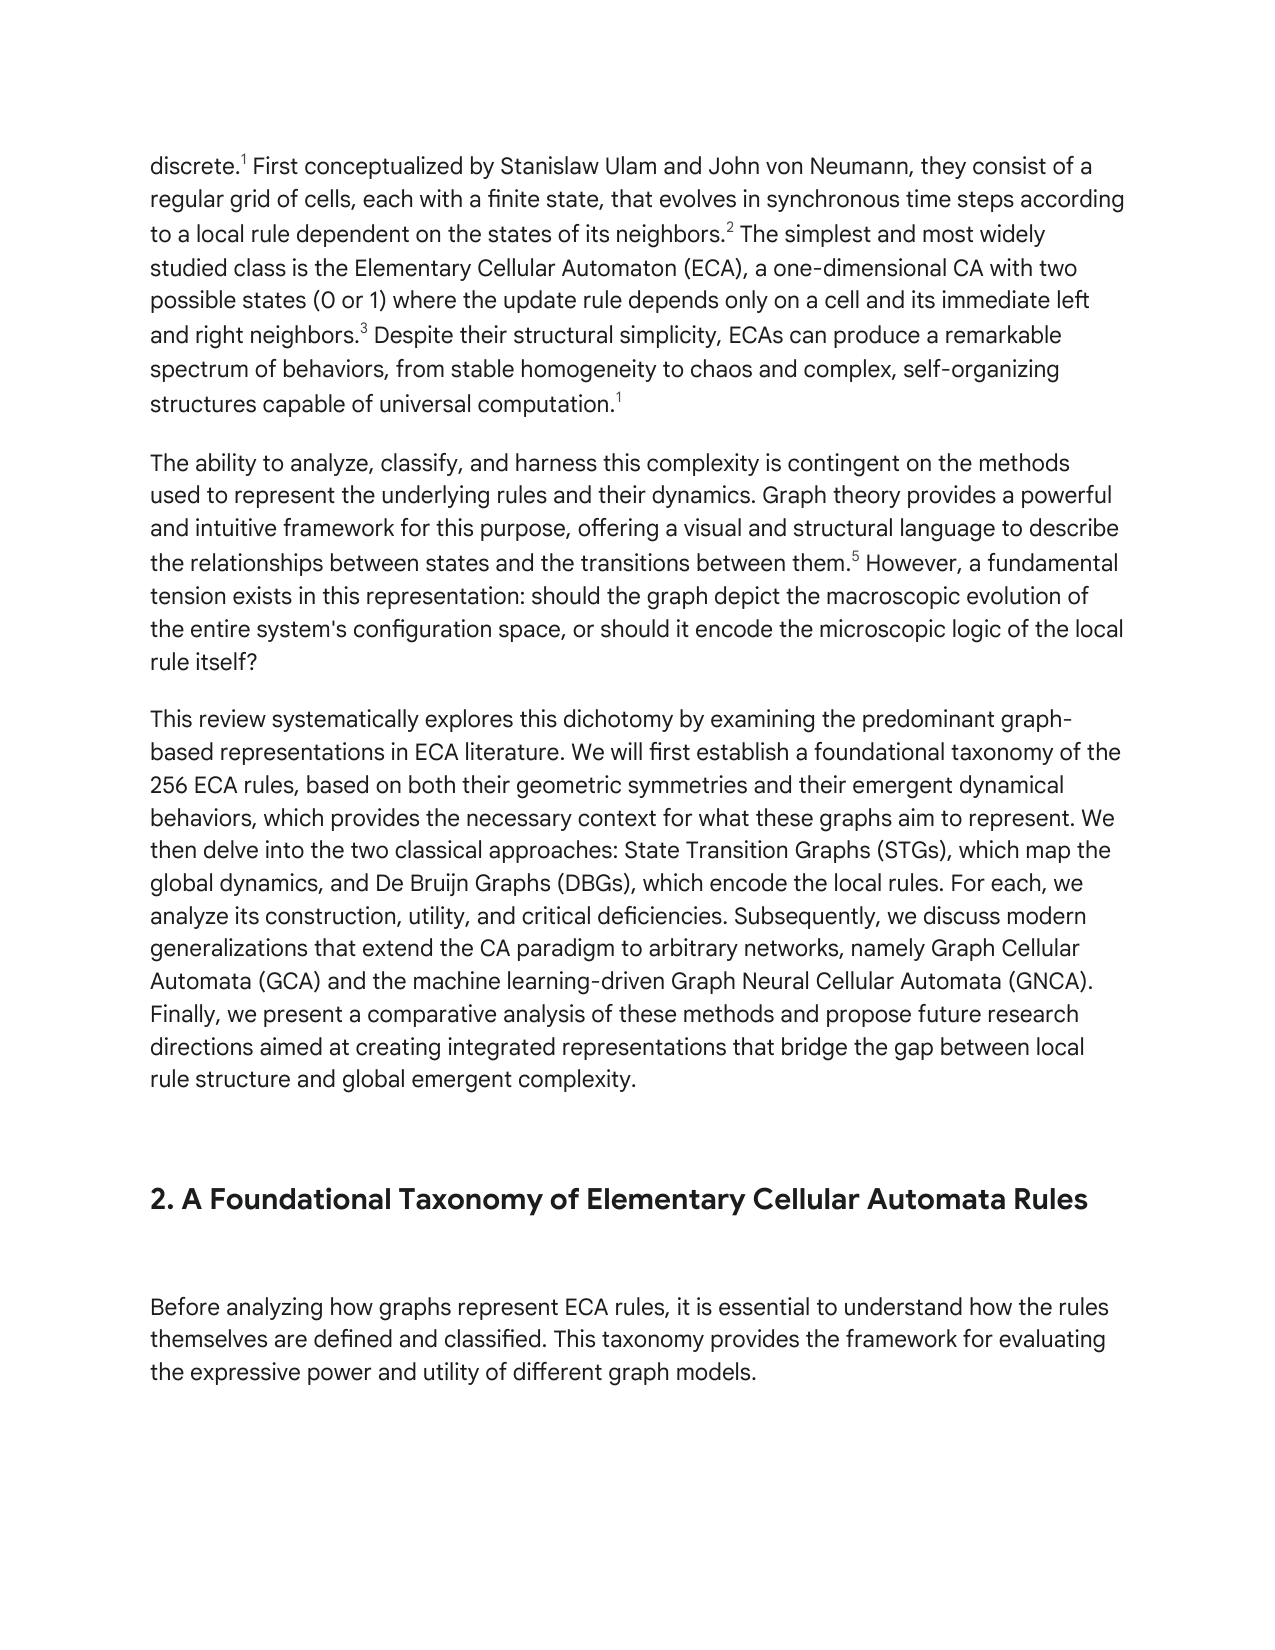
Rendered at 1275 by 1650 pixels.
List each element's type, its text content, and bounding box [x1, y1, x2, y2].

text This review systematically explores this dichotomy by examining the predominant graph-based representations in ECA literature. We will first establish a foundational taxonomy of the 256 ECA rules, based on both their geometric symmetries and their emergent dynamical behaviors, which provides the necessary context for what these graphs aim to represent. We then delve into the two classical approaches: State Transition Graphs (STGs), which map the global dynamics, and De Bruijn Graphs (DBGs), which encode the local rules. For each, we analyze its construction, utility, and critical deficiencies. Subsequently, we discuss modern generalizations that extend the CA paradigm to arbitrary networks, namely Graph Cellular Automata (GCA) and the machine learning-driven Graph Neural Cellular Automata (GNCA). Finally, we present a comparative analysis of these methods and propose future research directions aimed at creating integrated representations that bridge the gap between local rule structure and global emergent complexity. [150, 706, 1125, 1094]
subtitle 2. A Foundational Taxonomy of Elementary Cellular Automata Rules [150, 1181, 1125, 1217]
text Before analyzing how graphs represent ECA rules, it is essential to understand how the rules themselves are defined and classified. This taxonomy provides the framework for evaluating the expressive power and utility of different graph models. [150, 1293, 1125, 1387]
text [150, 150, 1125, 419]
text The ability to analyze, classify, and harness this complexity is contingent on the methods used to represent the underlying rules and their dynamics. Graph theory provides a powerful and intuitive framework for this purpose, offering a visual and structural language to describe the relationships between states and the transitions between them.5 However, a fundamental tension exists in this representation: should the graph depict the macroscopic evolution of the entire system's configuration space, or should it encode the microscopic logic of the local rule itself? [150, 449, 1125, 677]
